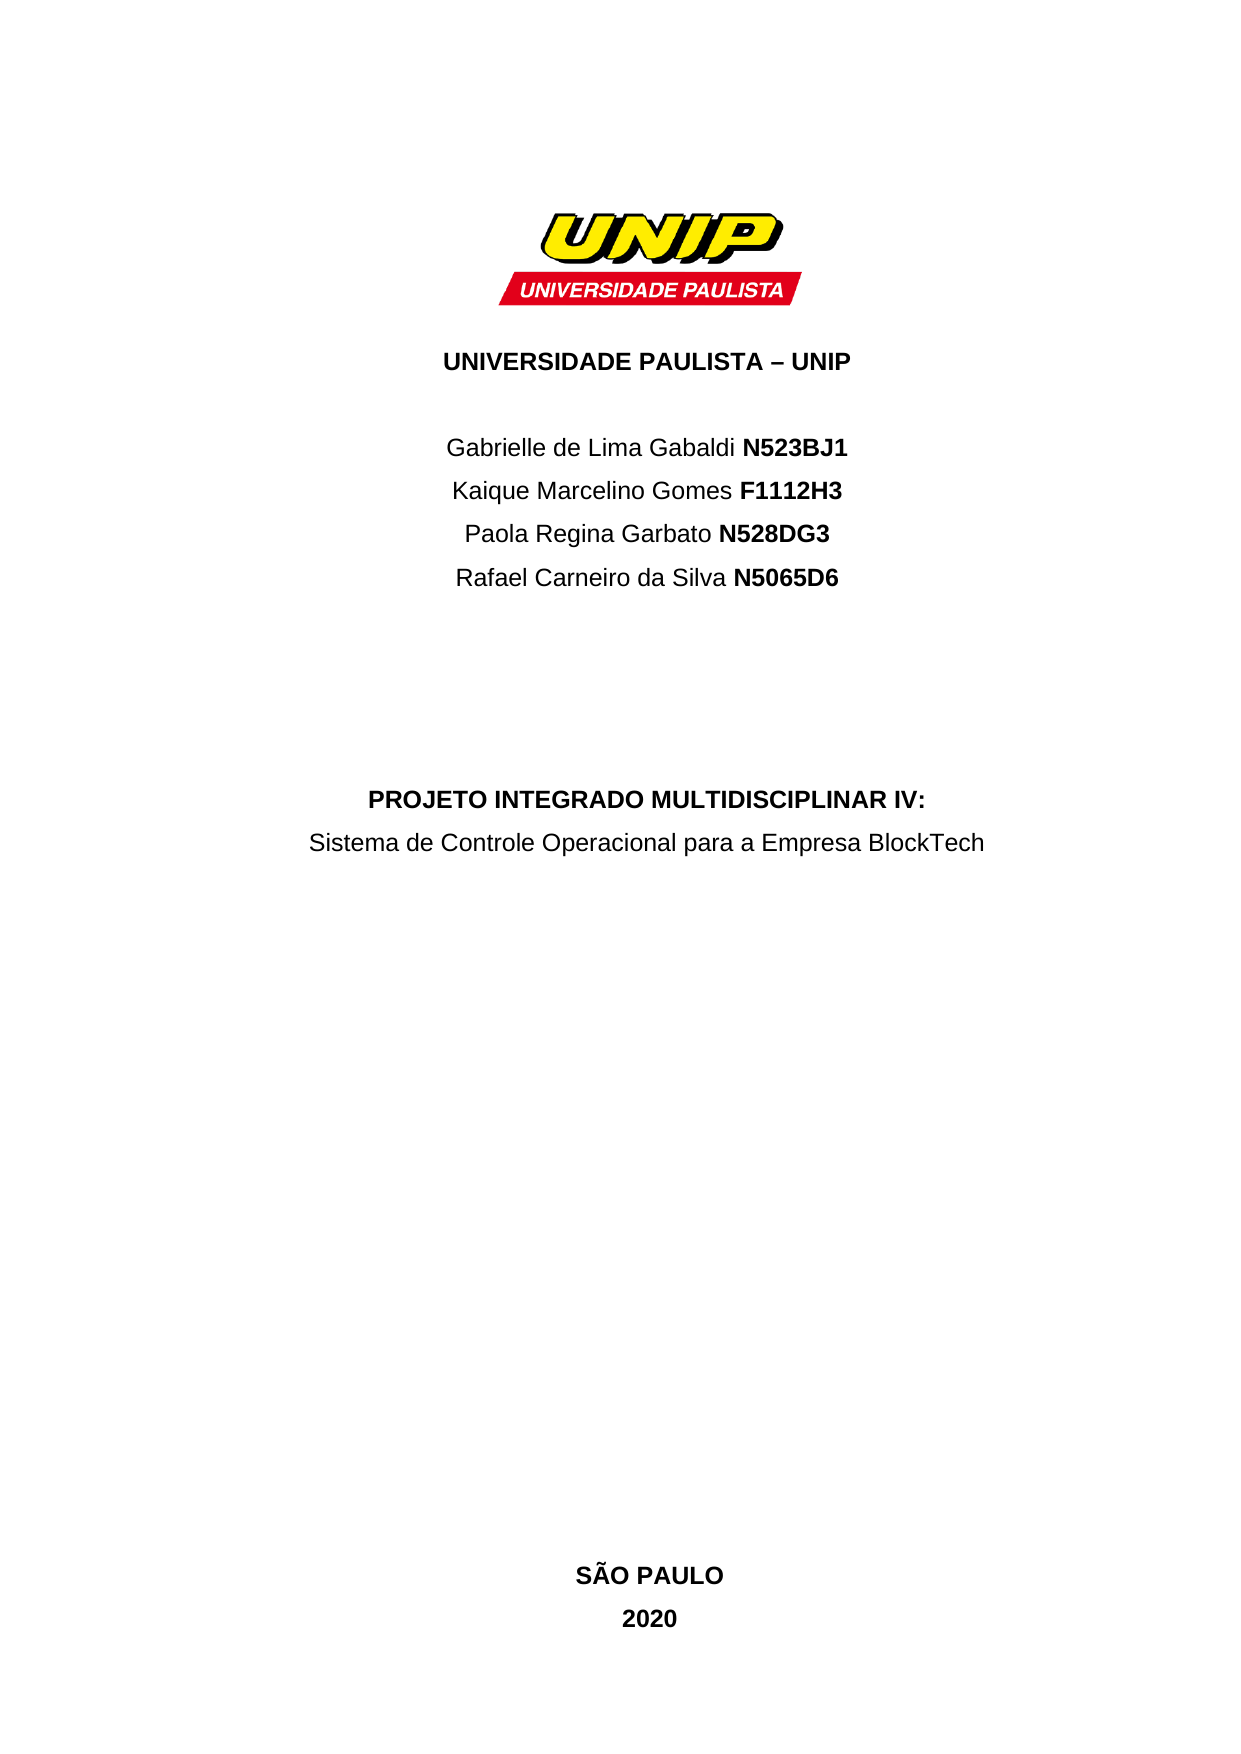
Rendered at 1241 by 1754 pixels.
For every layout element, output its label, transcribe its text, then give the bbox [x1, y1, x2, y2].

text Kaique Marcelino Gomes F1112H3 [177, 476, 1117, 505]
text PROJETO INTEGRADO MULTIDISCIPLINAR IV: [177, 785, 1117, 814]
text Sistema de Controle Operacional para a Empresa BlockTech [177, 828, 1117, 857]
text Gabrielle de Lima Gabaldi N523BJ1 [177, 433, 1117, 462]
picture [491, 177, 803, 347]
text SÃO PAULO [177, 1561, 1122, 1590]
text Rafael Carneiro da Silva N5065D6 [177, 563, 1117, 591]
text Paola Regina Garbato N528DG3 [177, 519, 1117, 548]
text 2020 [177, 1604, 1122, 1633]
text UNIVERSIDADE PAULISTA – UNIP [177, 347, 1117, 376]
